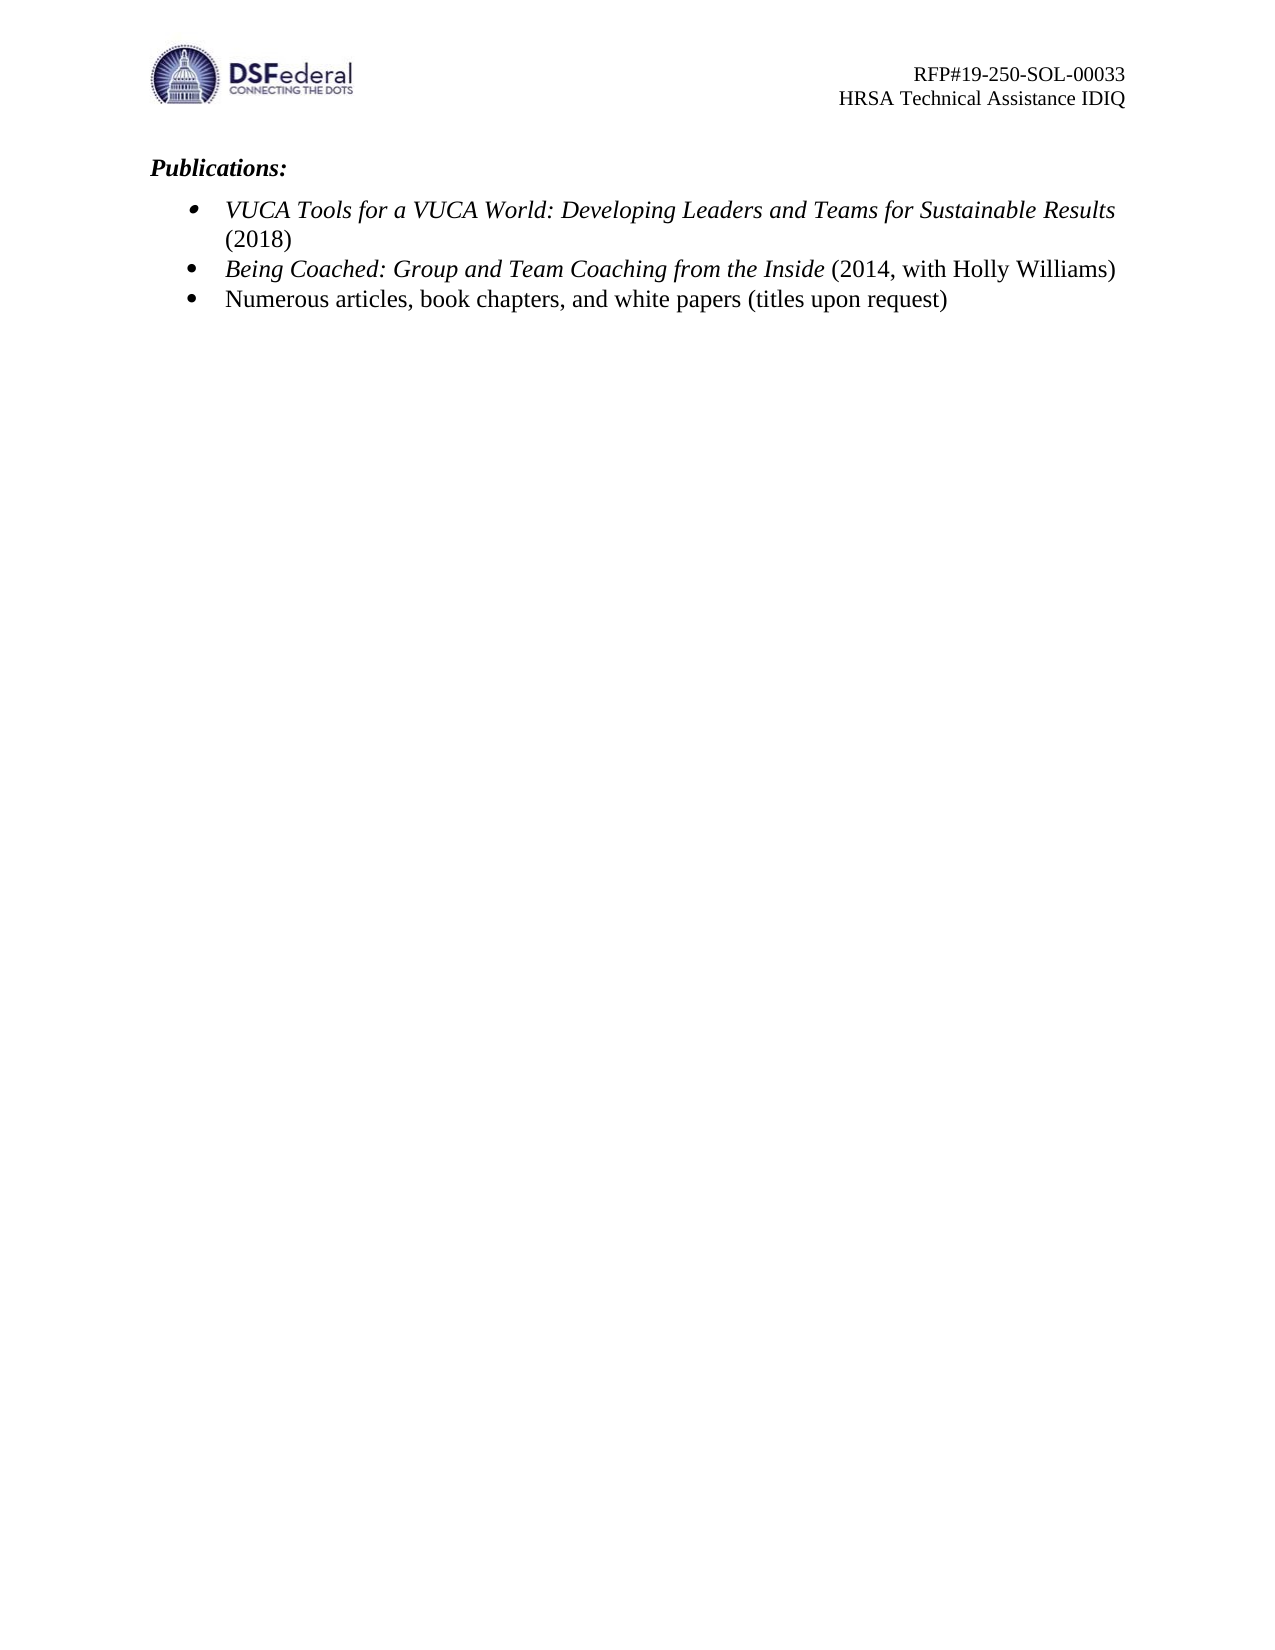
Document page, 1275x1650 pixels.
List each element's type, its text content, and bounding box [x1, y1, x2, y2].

picture [149, 32, 355, 105]
subtitle Publications: [150, 153, 1244, 181]
text (2018) [225, 224, 1244, 253]
list Numerous articles, book chapters, and white papers (titles upon request) [187, 284, 1244, 313]
list VUCA Tools for a VUCA World: Developing Leaders and Teams for Sustainable Results [187, 194, 1244, 224]
list Being Coached: Group and Team Coaching from the Inside (2014, with Holly Williams) [187, 253, 1244, 284]
